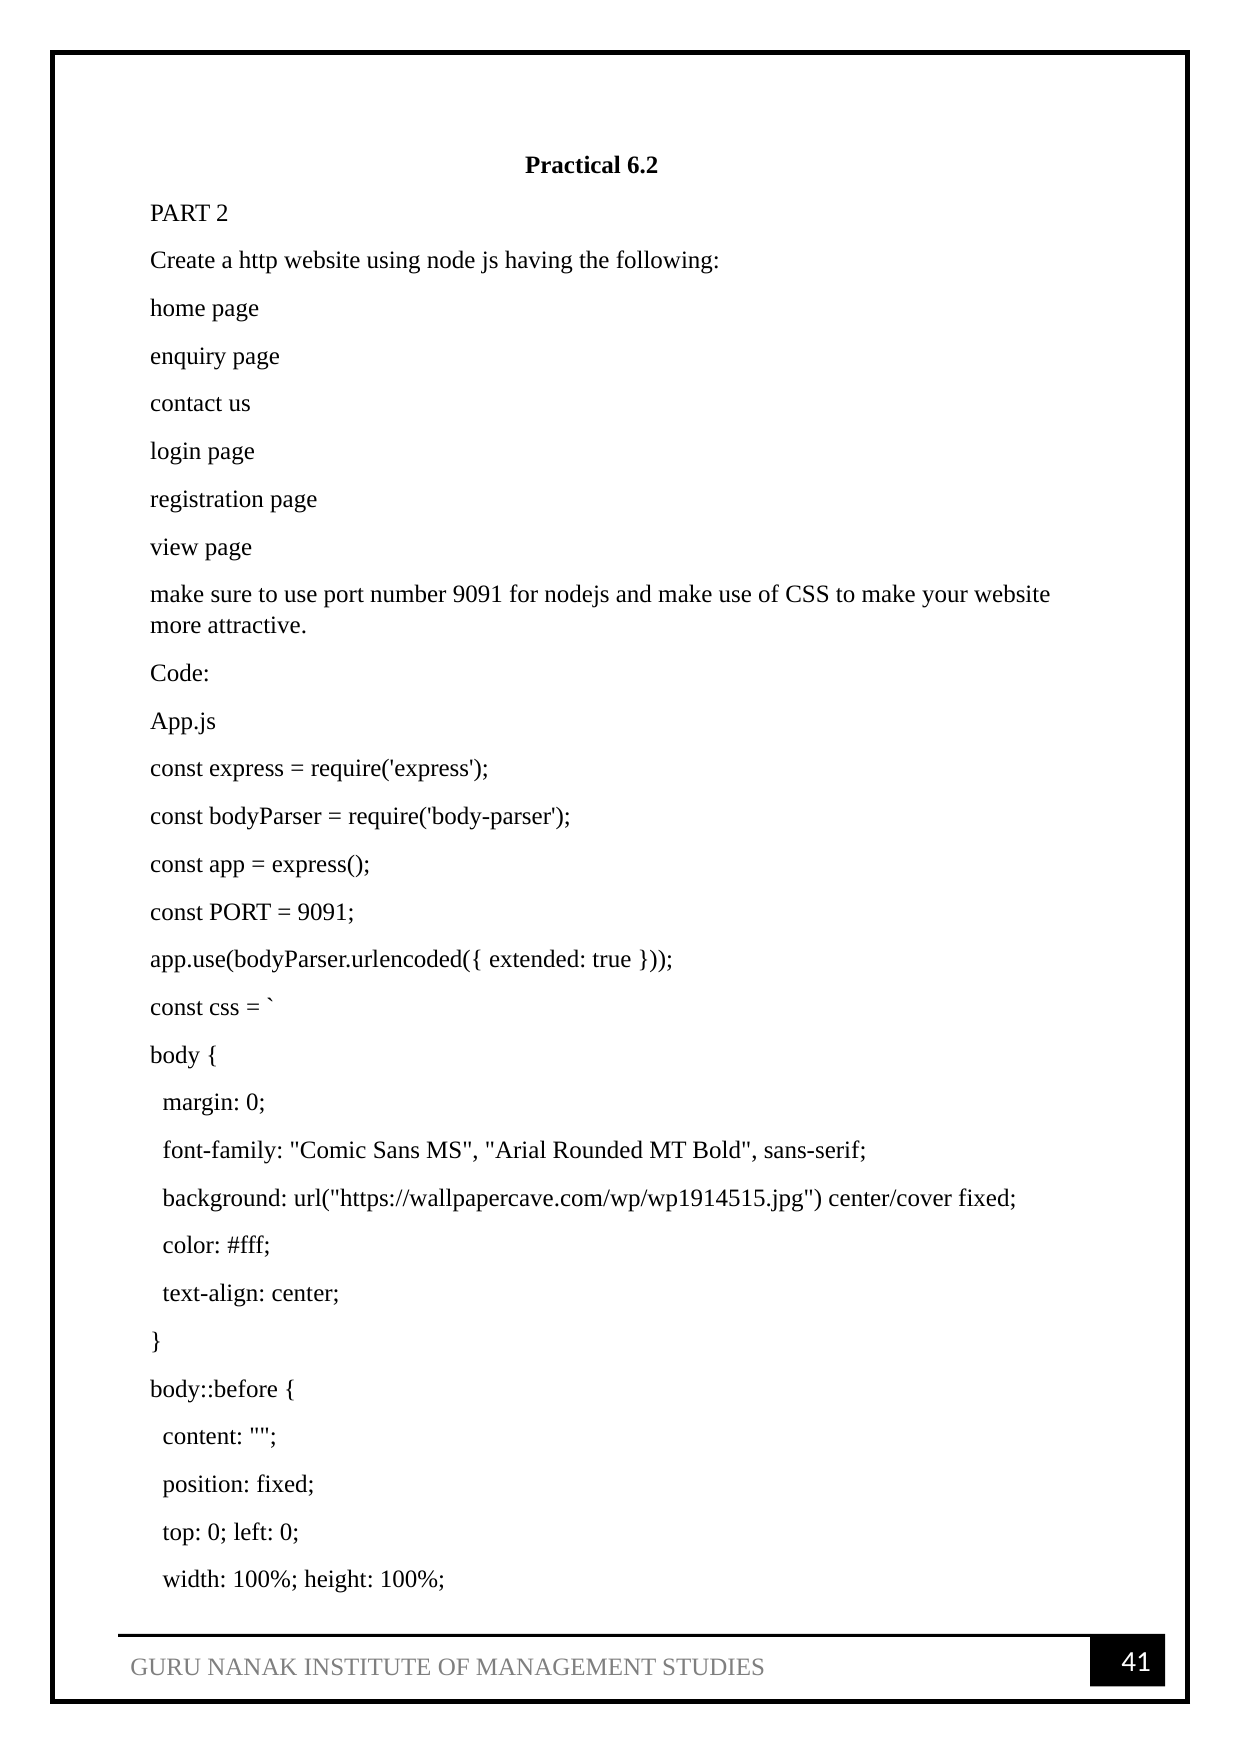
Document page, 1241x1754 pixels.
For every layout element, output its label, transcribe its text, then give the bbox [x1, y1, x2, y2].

text App.js [150, 706, 1090, 734]
text Create a http website using node js having the following: [150, 245, 1090, 274]
text } [150, 1326, 1090, 1355]
text make sure to use port number 9091 for nodejs and make use of CSS to make your website more attractive. [150, 579, 1090, 639]
text color: #fff; [150, 1231, 1090, 1259]
text top: 0; left: 0; [150, 1517, 1090, 1546]
text login page [150, 436, 1090, 465]
text enquiry page [150, 341, 1090, 369]
text const express = require('express'); [150, 753, 1090, 782]
text Practical 6.2 [150, 150, 1090, 179]
text view page [150, 532, 1090, 560]
text const PORT = 9091; [150, 897, 1090, 925]
text Code: [150, 658, 1090, 687]
text home page [150, 293, 1090, 322]
text body::before { [150, 1374, 1090, 1402]
text registration page [150, 484, 1090, 513]
text app.use(bodyParser.urlencoded({ extended: true })); [150, 944, 1090, 973]
text contact us [150, 388, 1090, 417]
text background: url("https://wallpapercave.com/wp/wp1914515.jpg") center/cover fixed; [150, 1183, 1090, 1212]
text text-align: center; [150, 1278, 1090, 1307]
text const app = express(); [150, 849, 1090, 878]
text const css = ` [150, 992, 1090, 1021]
text width: 100%; height: 100%; [150, 1564, 1090, 1593]
text font-family: "Comic Sans MS", "Arial Rounded MT Bold", sans-serif; [150, 1135, 1090, 1164]
text const bodyParser = require('body-parser'); [150, 801, 1090, 830]
text content: ""; [150, 1421, 1090, 1450]
text body { [150, 1040, 1090, 1068]
text PART 2 [150, 198, 1090, 226]
text position: fixed; [150, 1469, 1090, 1498]
text margin: 0; [150, 1087, 1090, 1116]
